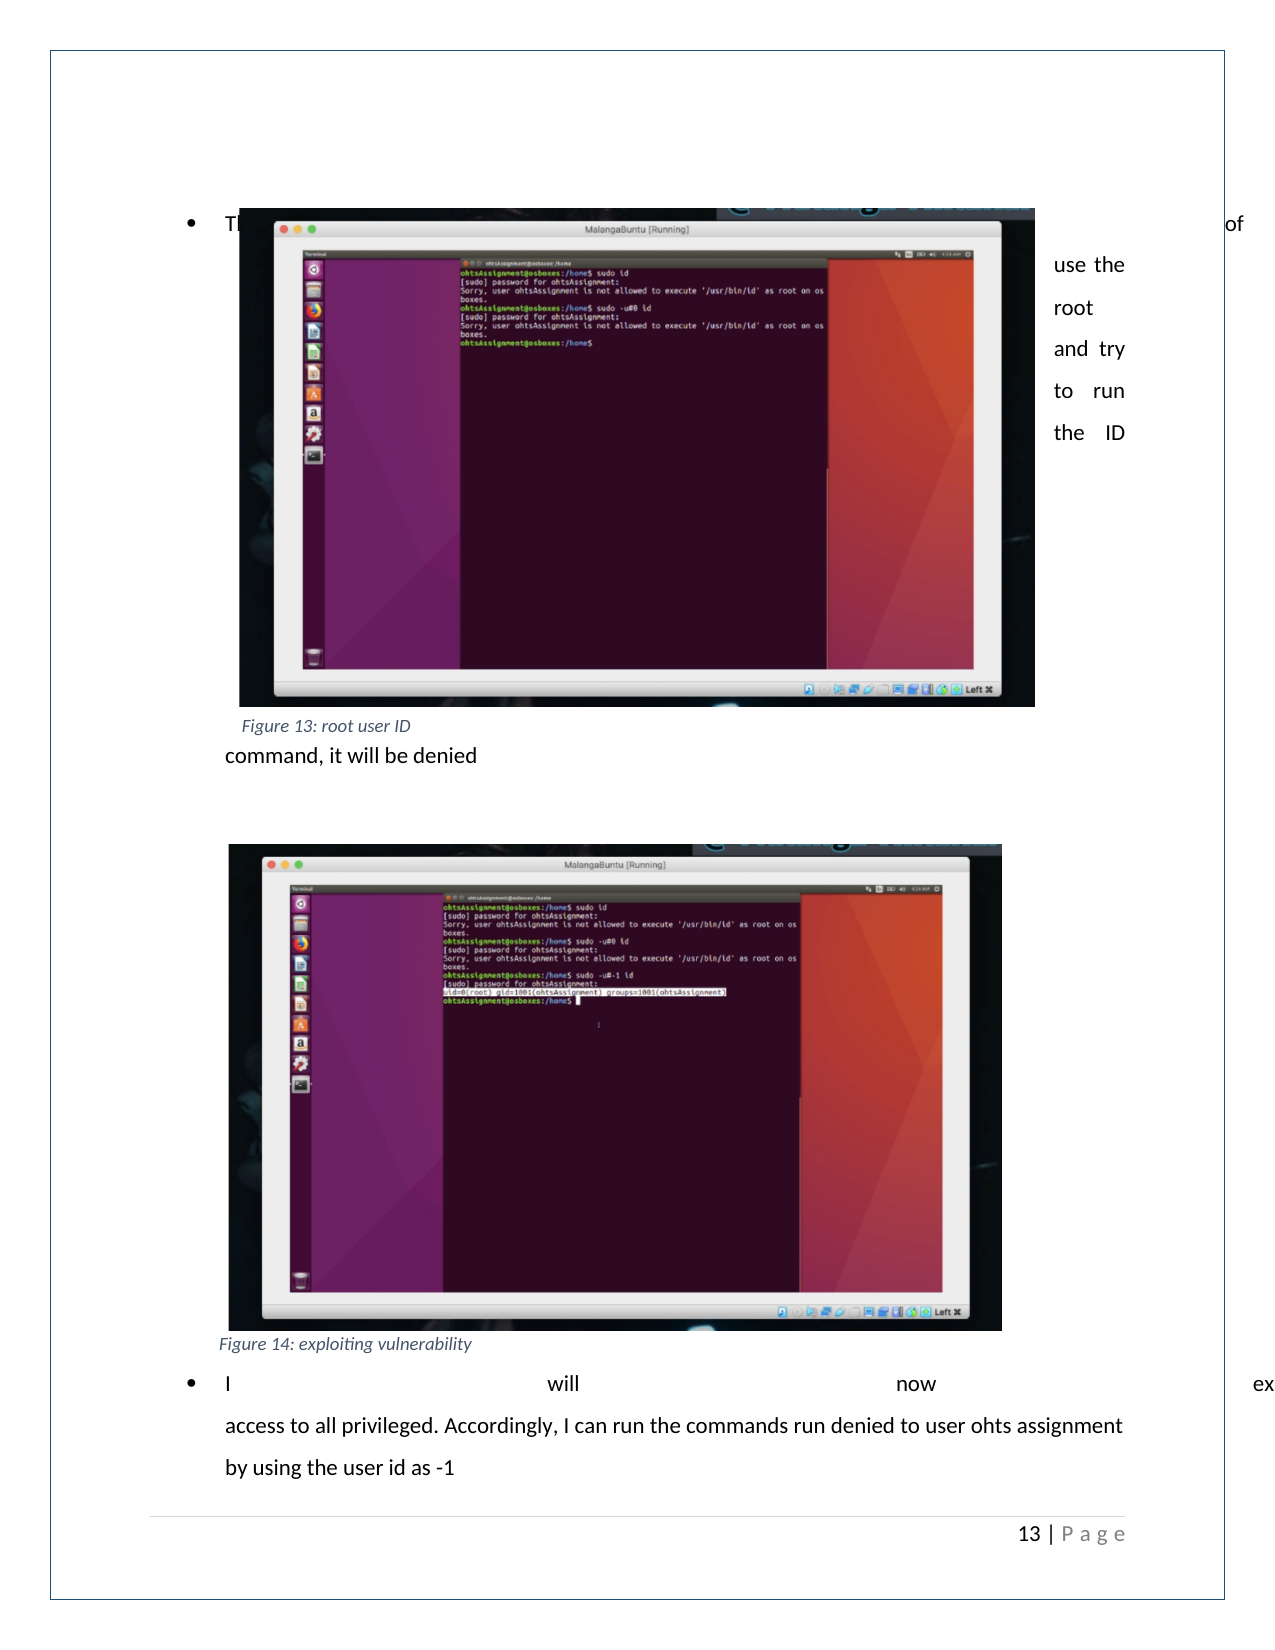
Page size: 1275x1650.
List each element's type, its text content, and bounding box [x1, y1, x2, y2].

list I will now exploit this vulnerability. I will now be using user ID -1, which will bypass and give me access to all privileged. Accordingly, I can run the commands run denied to user ohts assignment by using the user id as -1 [187, 1369, 1125, 1481]
picture [237, 208, 1035, 706]
picture [227, 844, 1002, 1329]
